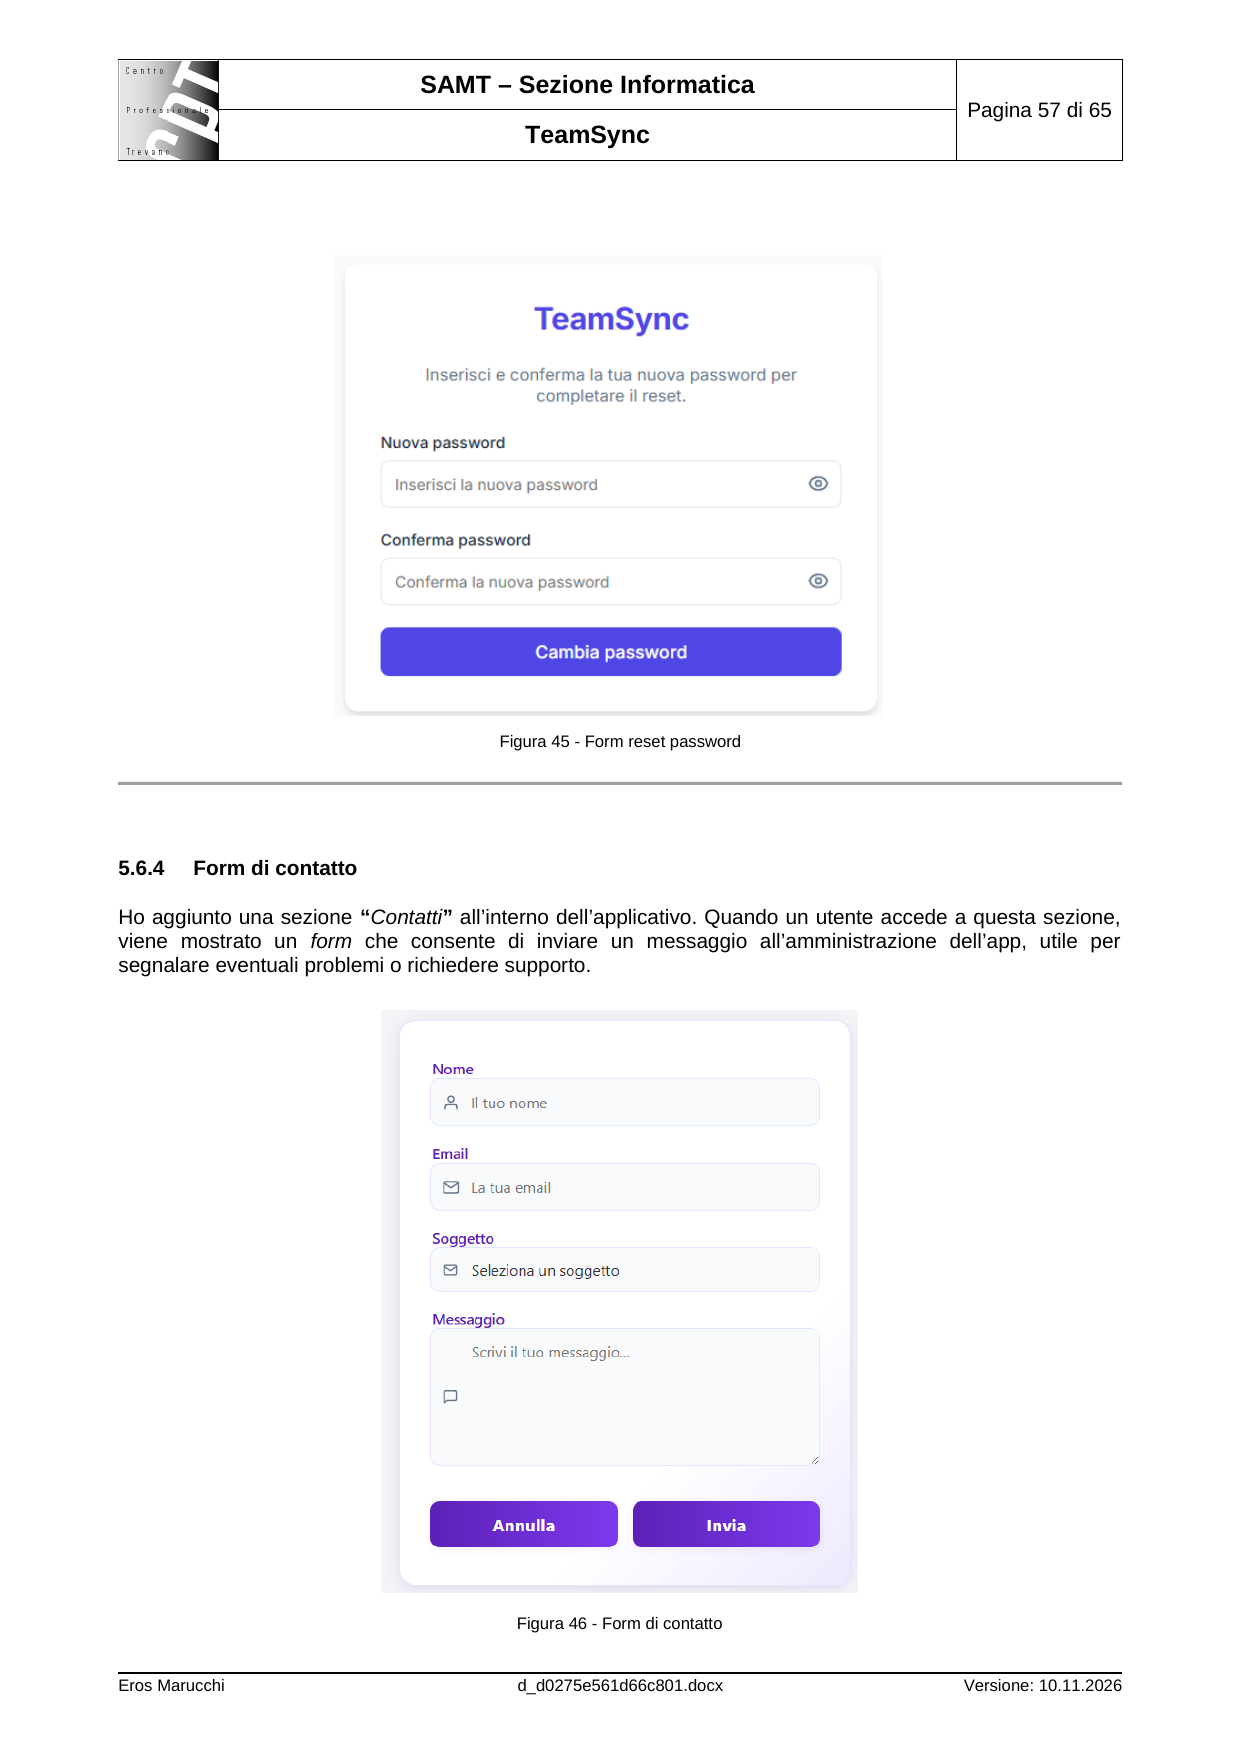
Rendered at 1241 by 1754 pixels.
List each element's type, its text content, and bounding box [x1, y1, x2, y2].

picture [380, 1010, 858, 1591]
text Ho aggiunto una sezione “Contatti” all’interno dell’applicativo. Quando un utente accede a questa sezione, viene mostrato un form che consente di inviare un messaggio all’amministrazione dell’app, utile per segnalare eventuali problemi o richiedere supporto. [118, 905, 1122, 977]
picture [118, 60, 219, 160]
picture [557, 396, 631, 492]
subtitle Form di contatto [118, 856, 1122, 880]
